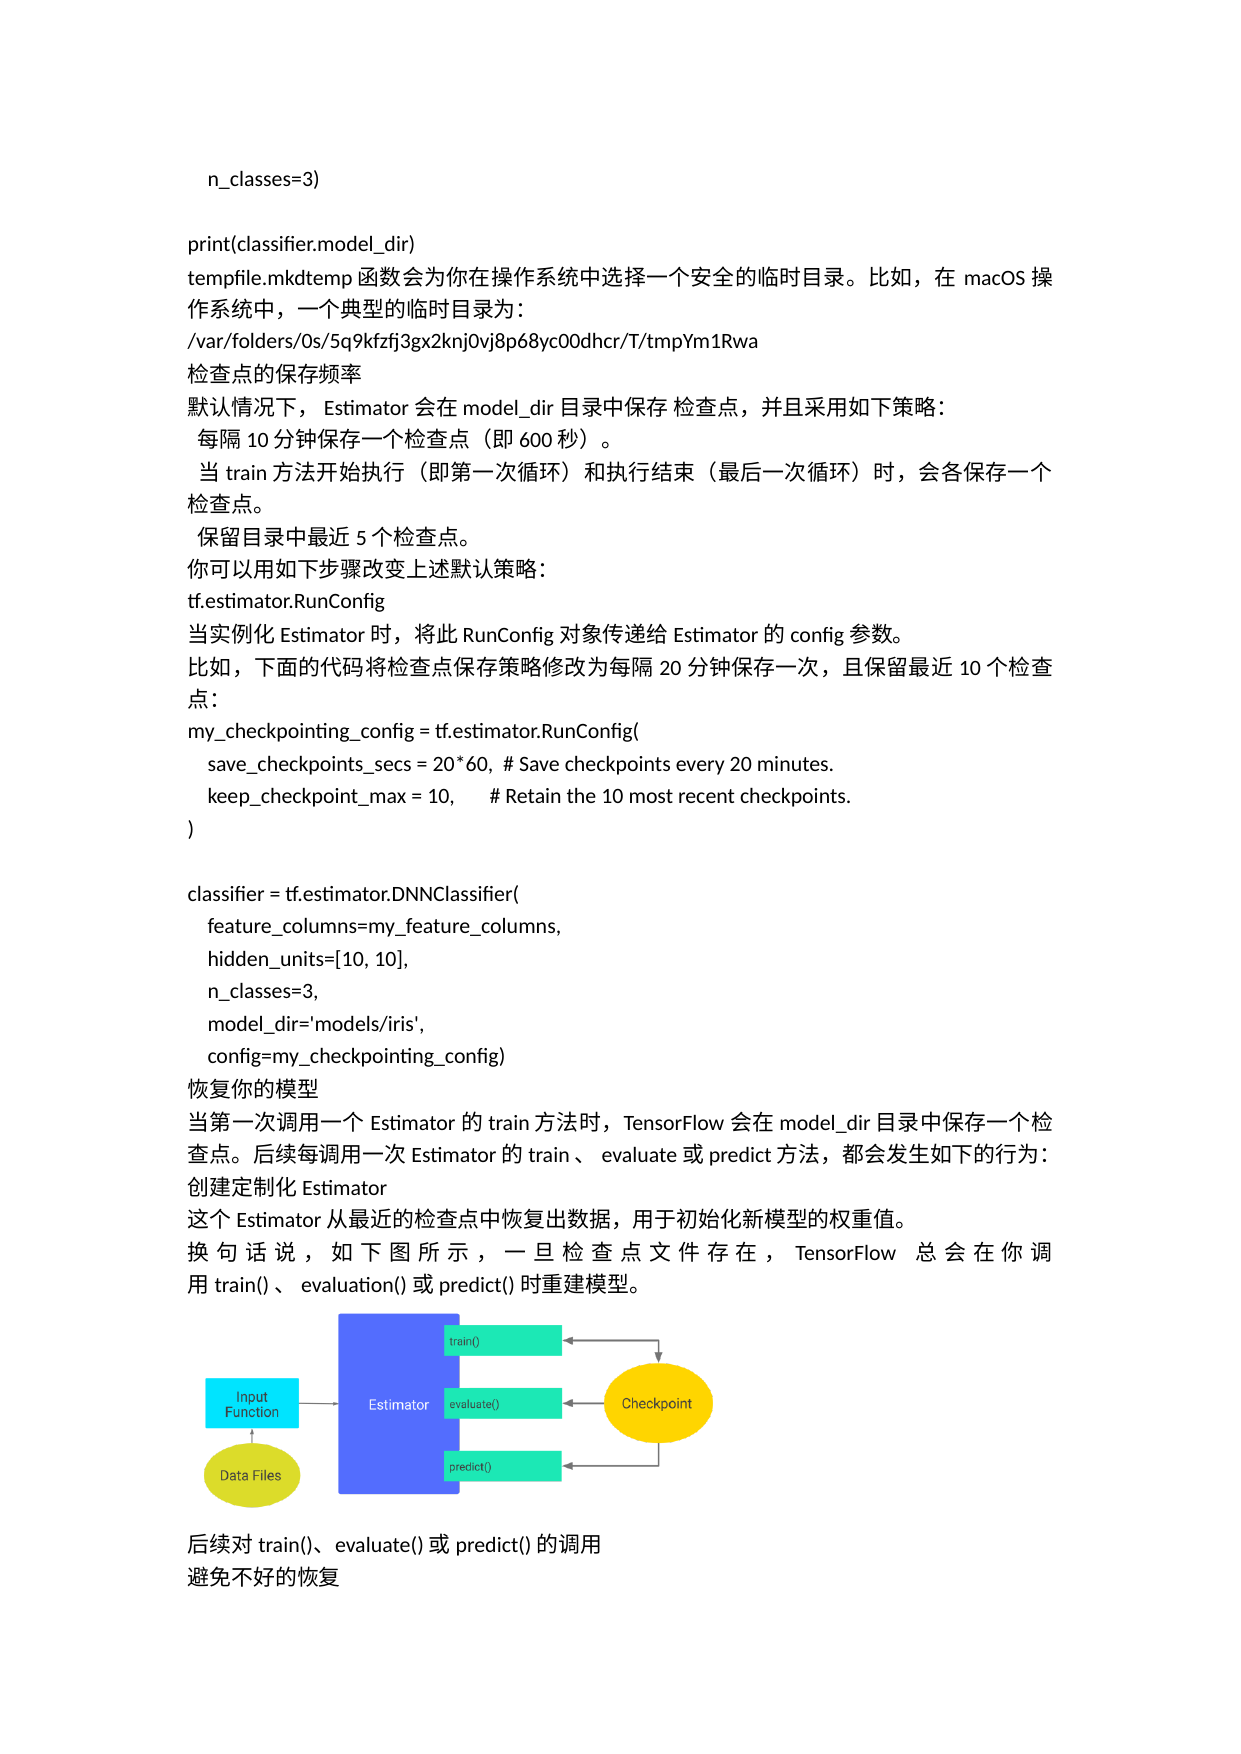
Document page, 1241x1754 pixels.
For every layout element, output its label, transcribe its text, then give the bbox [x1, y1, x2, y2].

text 保留目录中最近 5 个检查点。 [187, 519, 1053, 552]
text 每隔 10 分钟保存一个检查点（即 600 秒）。 [187, 422, 1053, 454]
text my_checkpointing_config = tf.estimator.RunConfig( [187, 714, 1053, 747]
text n_classes=3, [187, 974, 1053, 1007]
text 当实例化 Estimator 时，将此 RunConfig 对象传递给 Estimator 的 config 参数。 [187, 617, 1053, 649]
text classifier = tf.estimator.DNNClassifier( [187, 877, 1053, 909]
text 当第一次调用一个 Estimator 的 train 方法时，TensorFlow 会在 model_dir 目录中保存一个检查点。后续每调用一次 Estimator 的 train 、 evaluate 或 predict 方法，都会发生如下的行为： [187, 1104, 1053, 1169]
text 当 train 方法开始执行（即第一次循环）和执行结束（最后一次循环）时，会各保存一个检查点。 [187, 454, 1053, 519]
text keep_checkpoint_max = 10, # Retain the 10 most recent checkpoints. [187, 779, 1053, 812]
text feature_columns=my_feature_columns, [187, 909, 1053, 942]
text tf.estimator.RunConfig [187, 584, 1053, 617]
text 这个 Estimator 从最近的检查点中恢复出数据，用于初始化新模型的权重值。 [187, 1202, 1053, 1234]
text 后续对 train()、evaluate() 或 predict() 的调用 [187, 1527, 1053, 1559]
text 避免不好的恢复 [187, 1559, 1053, 1592]
text 默认情况下， Estimator 会在 model_dir 目录中保存 检查点，并且采用如下策略： [187, 389, 1053, 422]
text 检查点的保存频率 [187, 357, 1053, 389]
picture [187, 1299, 723, 1518]
text 比如，下面的代码将检查点保存策略修改为每隔 20 分钟保存一次，且保留最近 10 个检查点： [187, 649, 1053, 714]
text print(classifier.model_dir) [187, 227, 1053, 259]
text tempfile.mkdtemp 函数会为你在操作系统中选择一个安全的临时目录。比如，在 macOS 操作系统中，一个典型的临时目录为： [187, 259, 1053, 324]
text n_classes=3) [187, 162, 1053, 194]
text hidden_units=[10, 10], [187, 942, 1053, 974]
text 创建定制化 Estimator [187, 1169, 1053, 1202]
text ) [187, 812, 1053, 844]
text 你可以用如下步骤改变上述默认策略： [187, 552, 1053, 584]
text save_checkpoints_secs = 20*60, # Save checkpoints every 20 minutes. [187, 747, 1053, 779]
text config=my_checkpointing_config) [187, 1039, 1053, 1072]
text 恢复你的模型 [187, 1072, 1053, 1104]
text model_dir='models/iris', [187, 1007, 1053, 1039]
text /var/folders/0s/5q9kfzfj3gx2knj0vj8p68yc00dhcr/T/tmpYm1Rwa [187, 324, 1053, 357]
text 换句话说，如下图所示，一旦检查点文件存在，TensorFlow 总会在你调用 train() 、 evaluation() 或 predict() 时重建模型。 [187, 1234, 1053, 1299]
